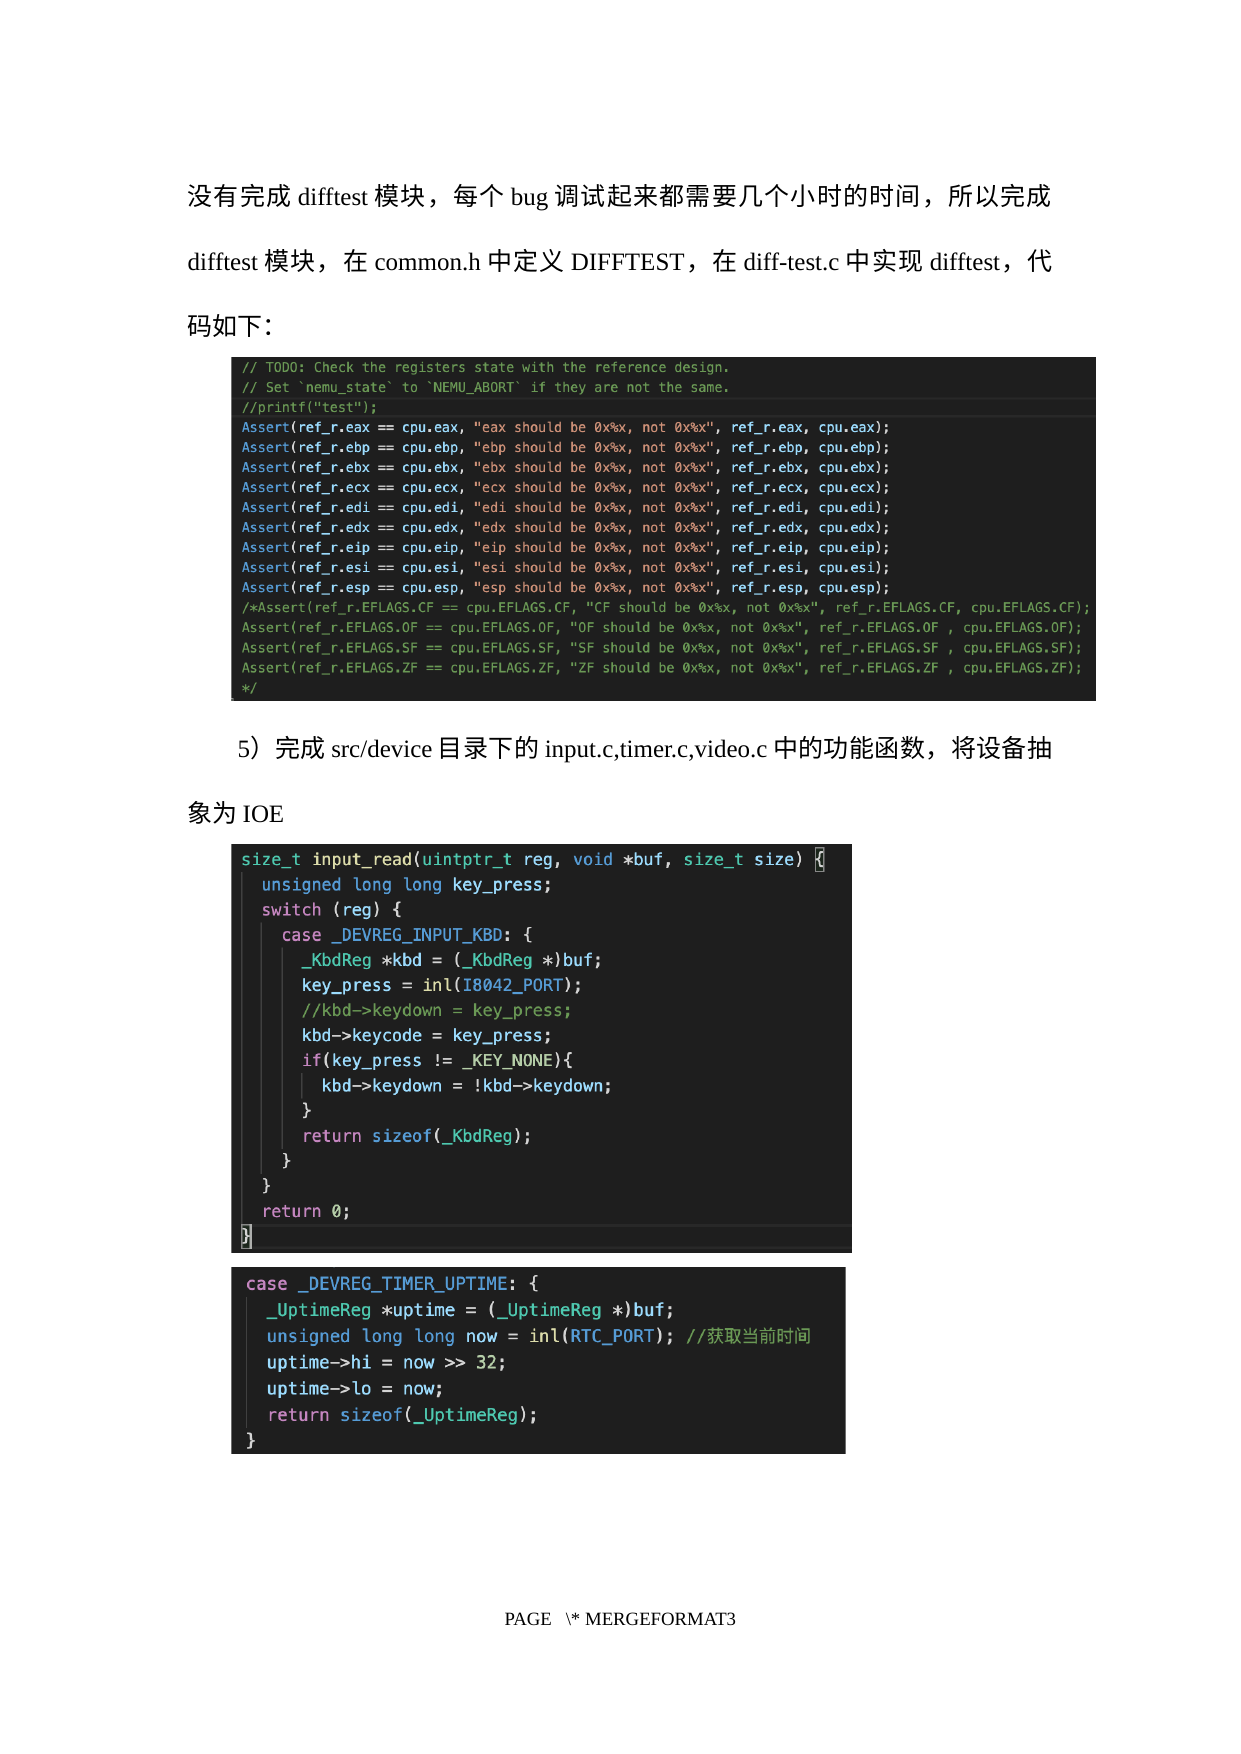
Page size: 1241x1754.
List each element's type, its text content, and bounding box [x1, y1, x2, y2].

picture [231, 1267, 846, 1454]
list 完成src/device目录下的input.c,timer.c,video.c中的功能函数，将设备抽象为IOE [187, 714, 1053, 844]
picture [231, 844, 852, 1253]
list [187, 162, 1053, 357]
picture [231, 357, 1096, 701]
